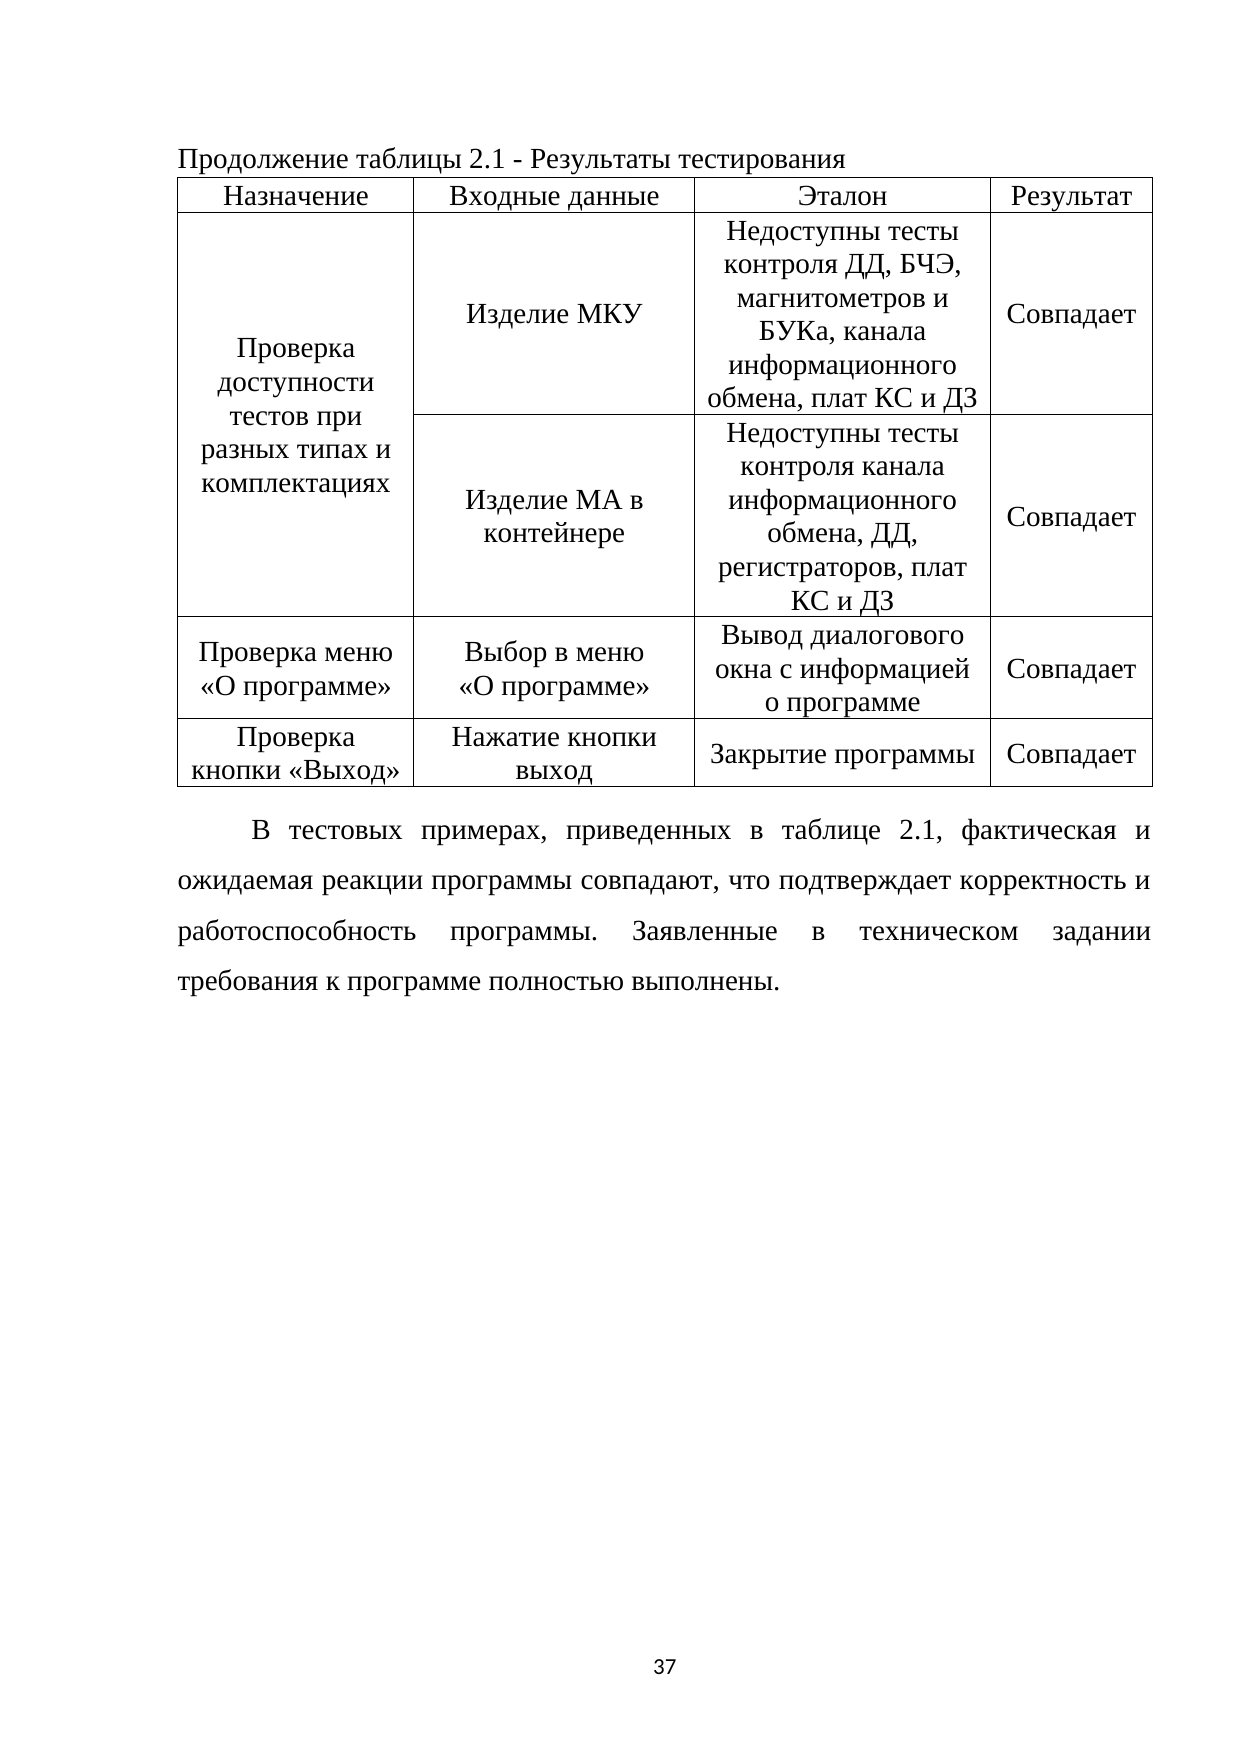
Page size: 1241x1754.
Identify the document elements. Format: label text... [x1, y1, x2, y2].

table_cell Совпадает [991, 617, 1152, 718]
table_cell Совпадает [991, 415, 1152, 616]
table_cell Изделие МКУ [414, 213, 694, 414]
table_header Результат [991, 178, 1152, 212]
table_cell Недоступны тесты контроля ДД, БЧЭ, магнитометров и БУКа, канала информационного обмена, плат КС и ДЗ [695, 213, 990, 414]
table_cell Совпадает [991, 719, 1152, 786]
table_header Эталон [695, 178, 990, 212]
table_cell Проверка меню «О программе» [178, 617, 413, 718]
table_cell Нажатие кнопки выход [414, 719, 694, 786]
table_cell Выбор в меню «О программе» [414, 617, 694, 718]
table_cell Вывод диалогового окна с информацией о программе [695, 617, 990, 718]
table_cell Закрытие программы [695, 719, 990, 786]
text В тестовых примерах, приведенных в таблице 2.1, фактическая и ожидаемая реакции программы совпадают, что подтверждает корректность и работоспособность программы. Заявленные в техническом задании требования к программе полностью выполнены. [177, 812, 1152, 997]
table_cell Изделие МА в контейнере [414, 415, 694, 616]
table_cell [178, 213, 413, 616]
table_cell Совпадает [991, 213, 1152, 414]
table_cell Проверка кнопки «Выход» [178, 719, 413, 786]
table_cell Недоступны тесты контроля канала информационного обмена, ДД, регистраторов, плат КС и ДЗ [695, 415, 990, 616]
table_header Входные данные [414, 178, 694, 212]
table_header Назначение [178, 178, 413, 212]
text Продолжение таблицы 2.1 - Результаты тестирования [177, 141, 1152, 174]
